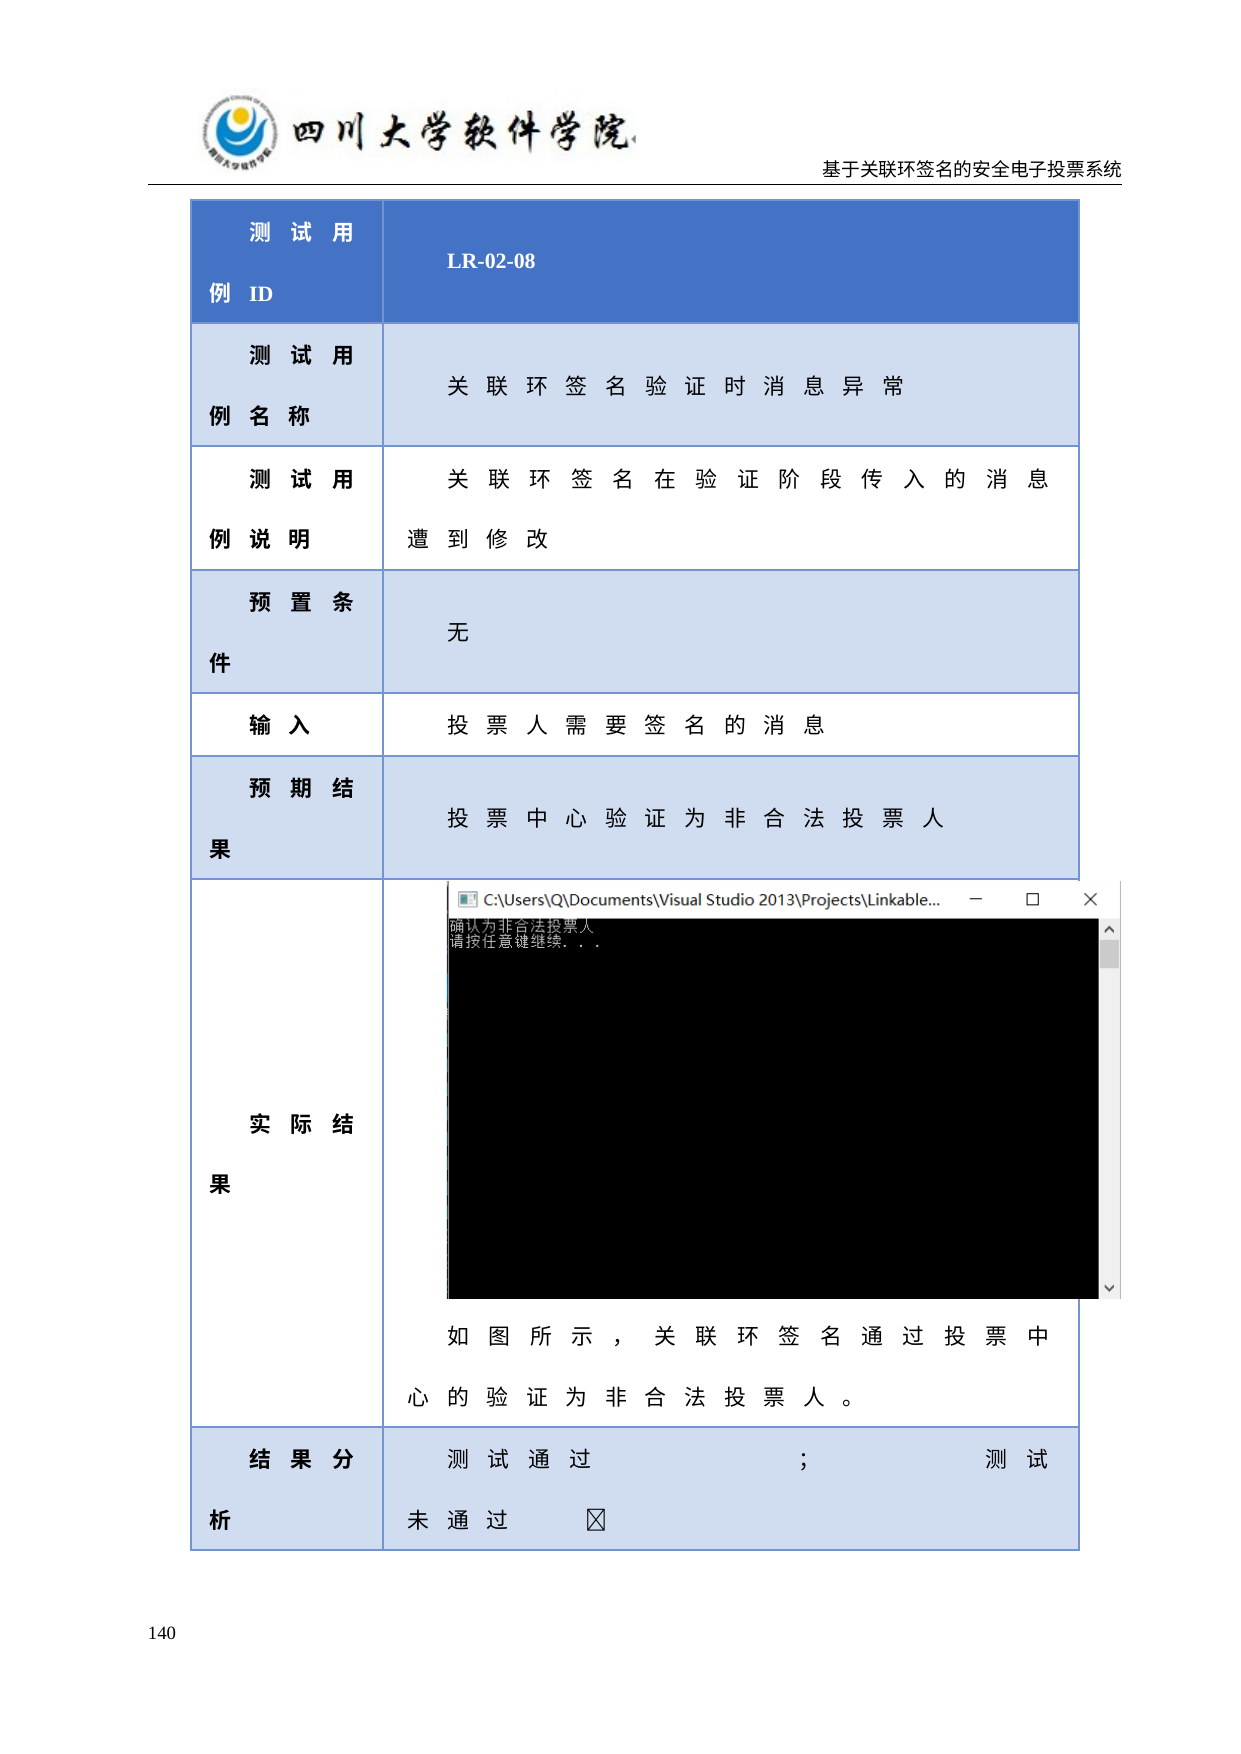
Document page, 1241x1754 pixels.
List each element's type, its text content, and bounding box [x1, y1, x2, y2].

table_cell 如图所示，关联环签名通过投票中心的验证为非合法投票人。 [384, 880, 1078, 1426]
table_header 测试用例ID [192, 201, 382, 322]
table_cell 测试用例名称 [192, 324, 382, 445]
table_header LR-02-08 [384, 201, 1078, 322]
table_cell 实际结果 [192, 880, 382, 1426]
picture [197, 88, 639, 177]
table_cell 关联环签名在验证阶段传入的消息遭到修改 [384, 447, 1078, 568]
table_cell 关联环签名验证时消息异常 [384, 324, 1078, 445]
table_cell 无 [384, 571, 1078, 692]
table_cell 测试用例说明 [192, 447, 382, 568]
table_cell 预置条件 [192, 571, 382, 692]
picture [446, 881, 1121, 1299]
table_cell 测试通过 ； 测试未通过 [384, 1428, 1078, 1549]
table_cell 投票人需要签名的消息 [384, 694, 1078, 754]
table_cell 投票中心验证为非合法投票人 [384, 757, 1078, 878]
table_cell 输入 [192, 694, 382, 754]
table_cell 预期结果 [192, 757, 382, 878]
table_cell 结果分析 [192, 1428, 382, 1549]
